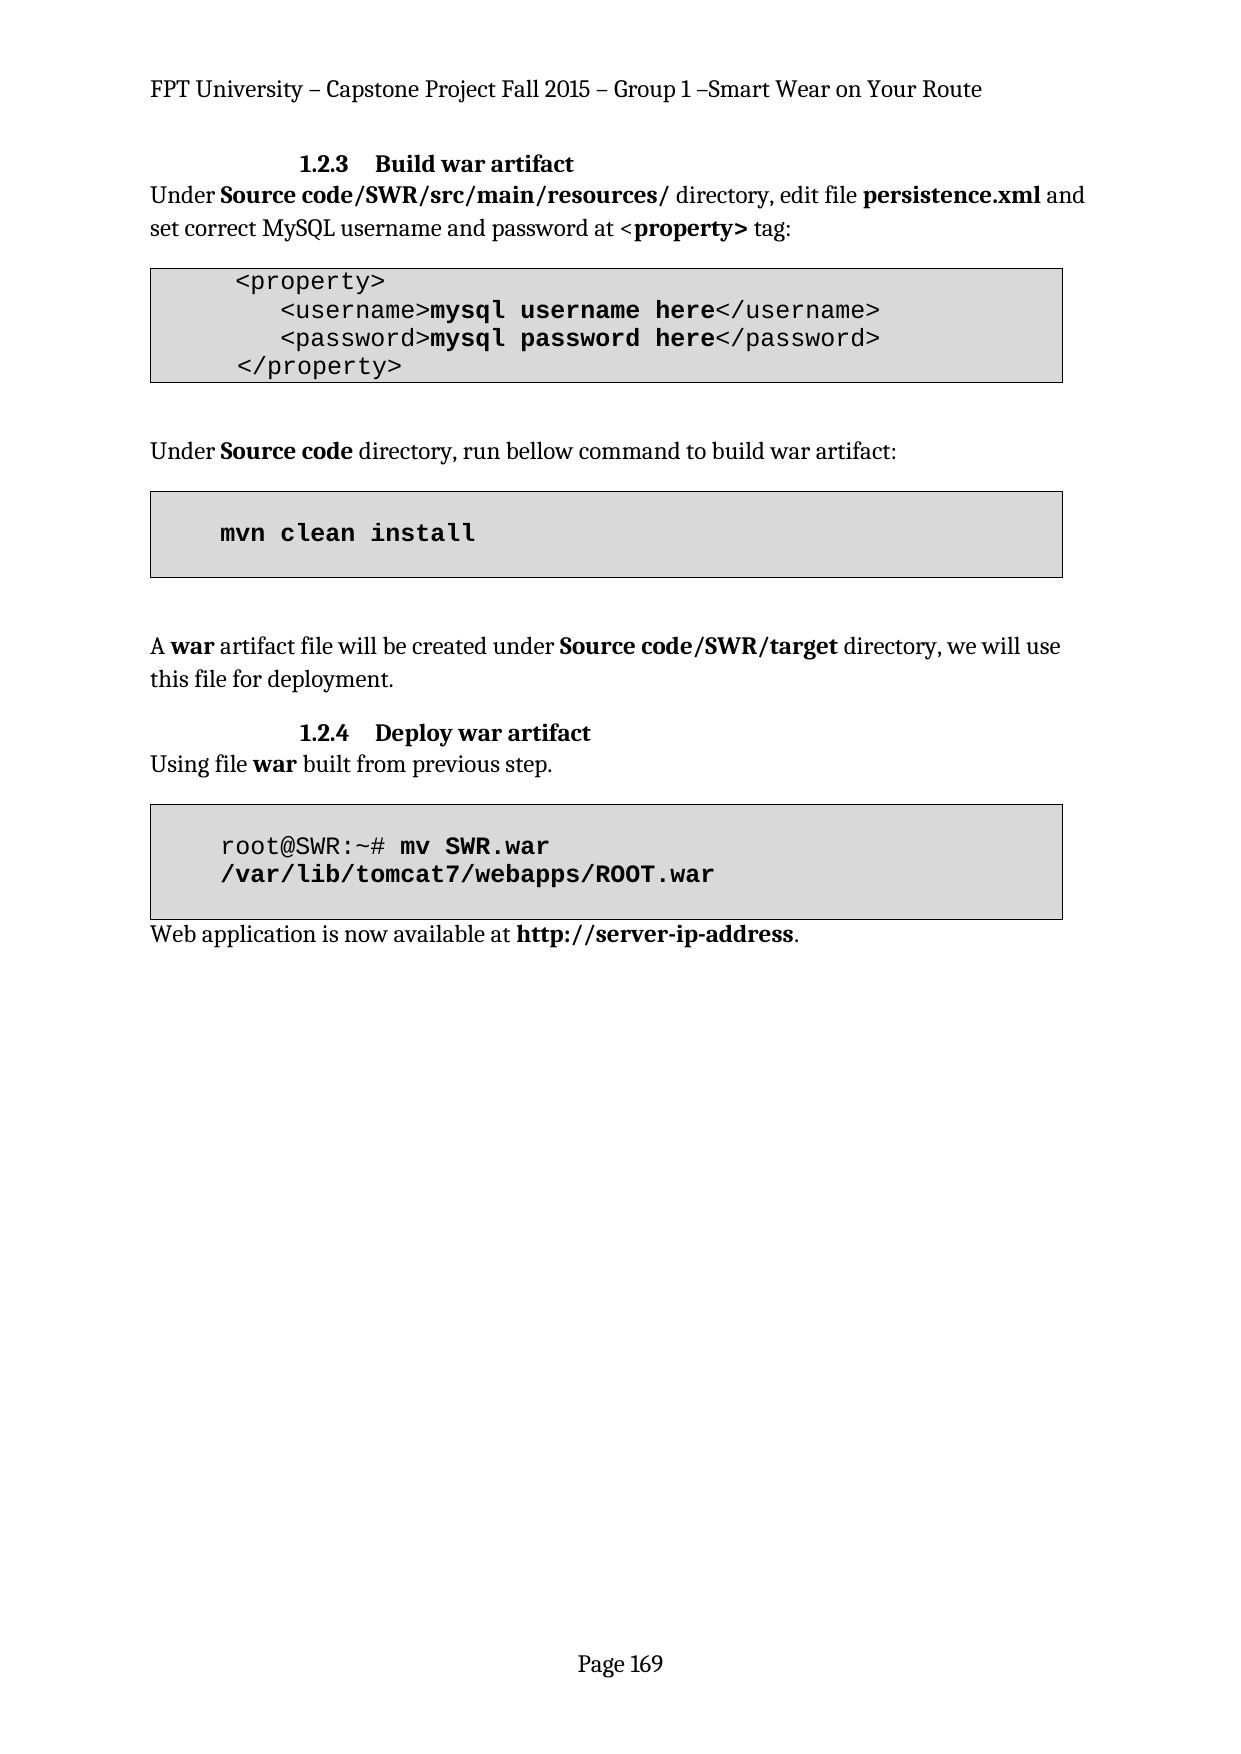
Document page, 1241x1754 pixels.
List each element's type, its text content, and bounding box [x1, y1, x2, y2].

subtitle Deploy war artifact [300, 719, 1090, 748]
text Web application is now available at http://server-ip-address. [150, 920, 1090, 949]
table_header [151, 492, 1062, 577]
text Under Source code/SWR/src/main/resources/ directory, edit file persistence.xml and set correct MySQL username and password at <property> tag: [150, 181, 1090, 243]
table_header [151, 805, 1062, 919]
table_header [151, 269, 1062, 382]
subtitle Build war artifact [300, 150, 1090, 179]
text A war artifact file will be created under Source code/SWR/target directory, we will use this file for deployment. [150, 632, 1090, 694]
text Under Source code directory, run bellow command to build war artifact: [150, 437, 1090, 466]
text Using file war built from previous step. [150, 750, 1090, 779]
